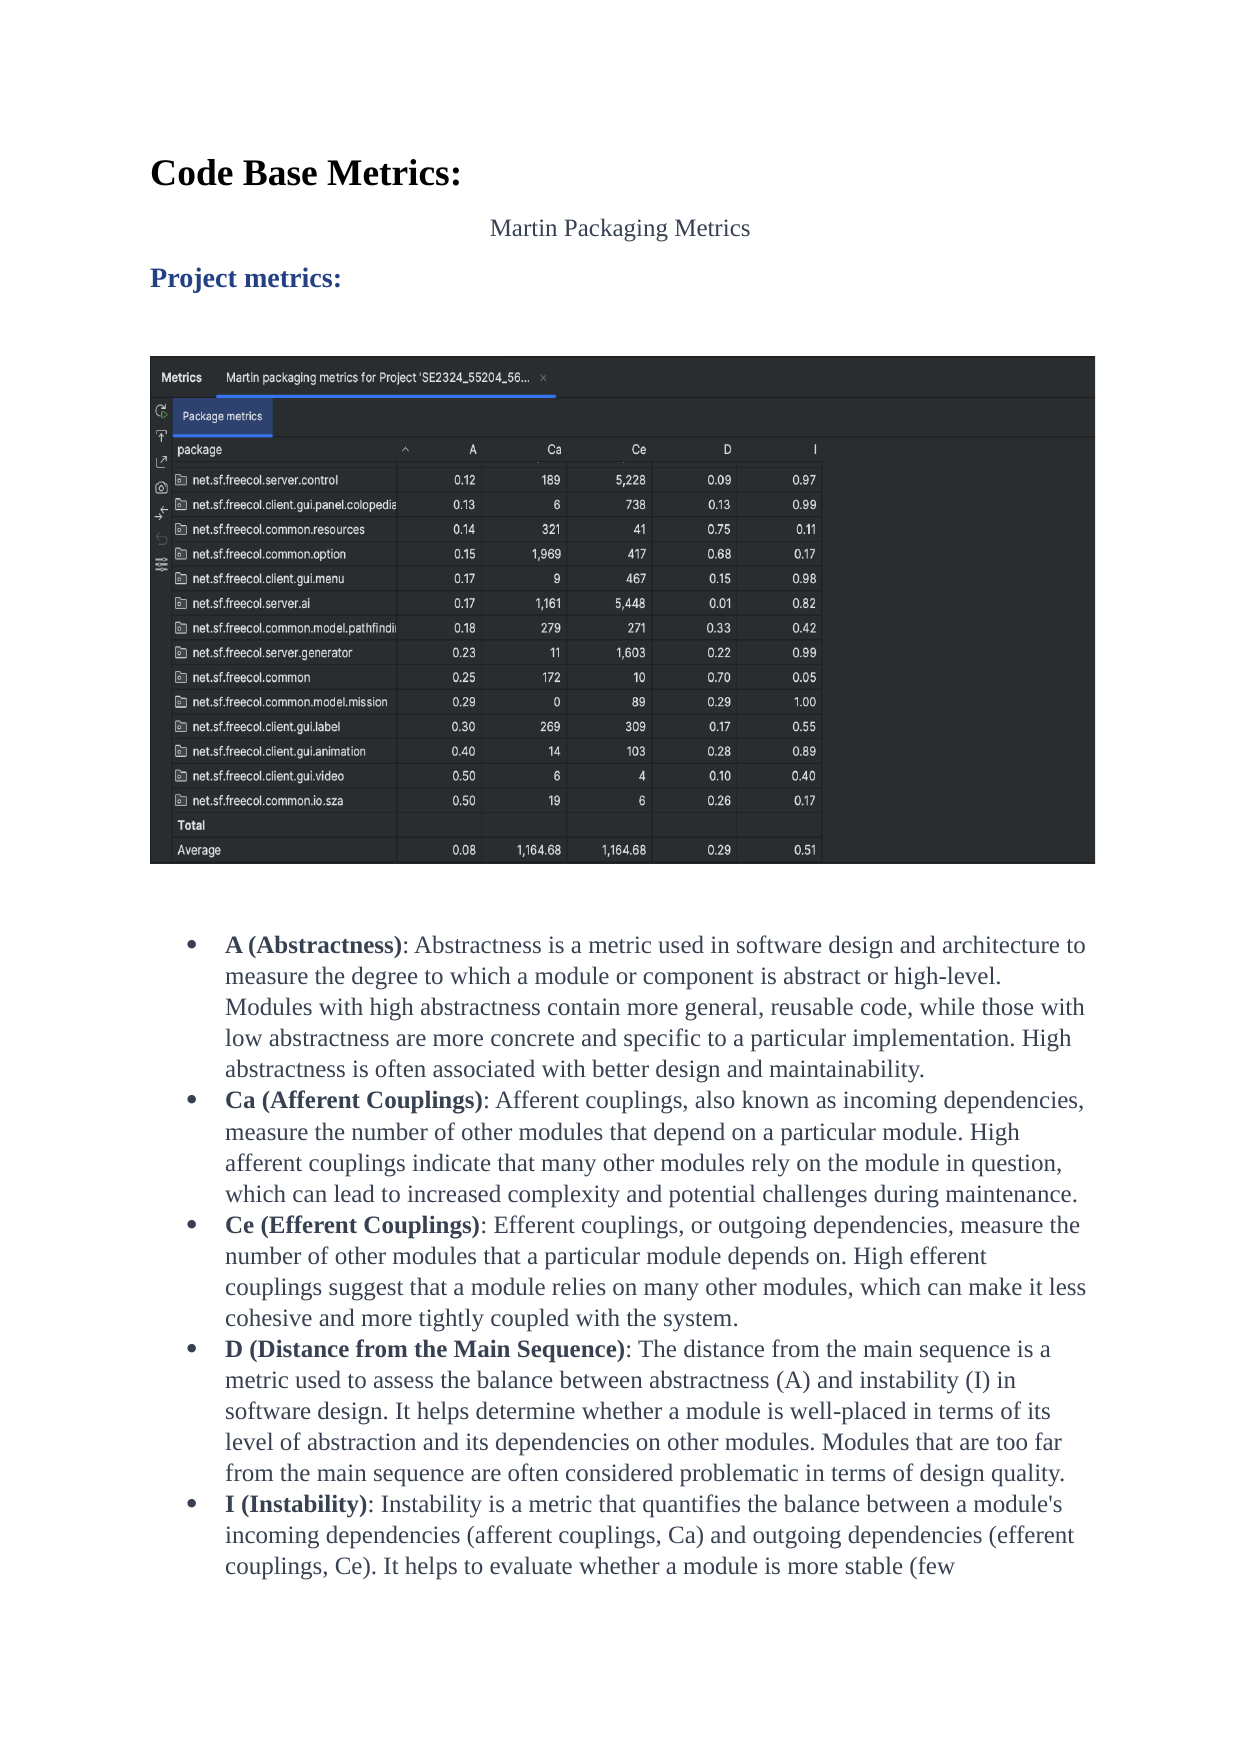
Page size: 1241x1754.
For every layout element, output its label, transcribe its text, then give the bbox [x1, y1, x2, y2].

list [187, 1489, 1090, 1580]
list Ce (Efferent Couplings): Efferent couplings, or outgoing dependencies, measure the number of other modules that a particular module depends on. High efferent couplings suggest that a module relies on many other modules, which can make it less cohesive and more tightly coupled with the system. [187, 1210, 1090, 1332]
list D (Distance from the Main Sequence): The distance from the main sequence is a metric used to assess the balance between abstractness (A) and instability (I) in software design. It helps determine whether a module is well-placed in terms of its level of abstraction and its dependencies on other modules. Modules that are too far from the main sequence are often considered problematic in terms of design quality. [187, 1334, 1090, 1487]
picture [150, 356, 1096, 864]
subtitle Code Base Metrics: [150, 150, 1090, 193]
text Project metrics: [150, 261, 1090, 293]
list A (Abstractness): Abstractness is a metric used in software design and architecture to measure the degree to which a module or component is abstract or high-level. Modules with high abstractness contain more general, reusable code, while those with low abstractness are more concrete and specific to a particular implementation. High abstractness is often associated with better design and maintainability. [187, 930, 1090, 1083]
list Ca (Afferent Couplings): Afferent couplings, also known as incoming dependencies, measure the number of other modules that depend on a particular module. High afferent couplings indicate that many other modules rely on the module in question, which can lead to increased complexity and potential challenges during maintenance. [187, 1086, 1090, 1207]
text Martin Packaging Metrics [150, 213, 1090, 242]
